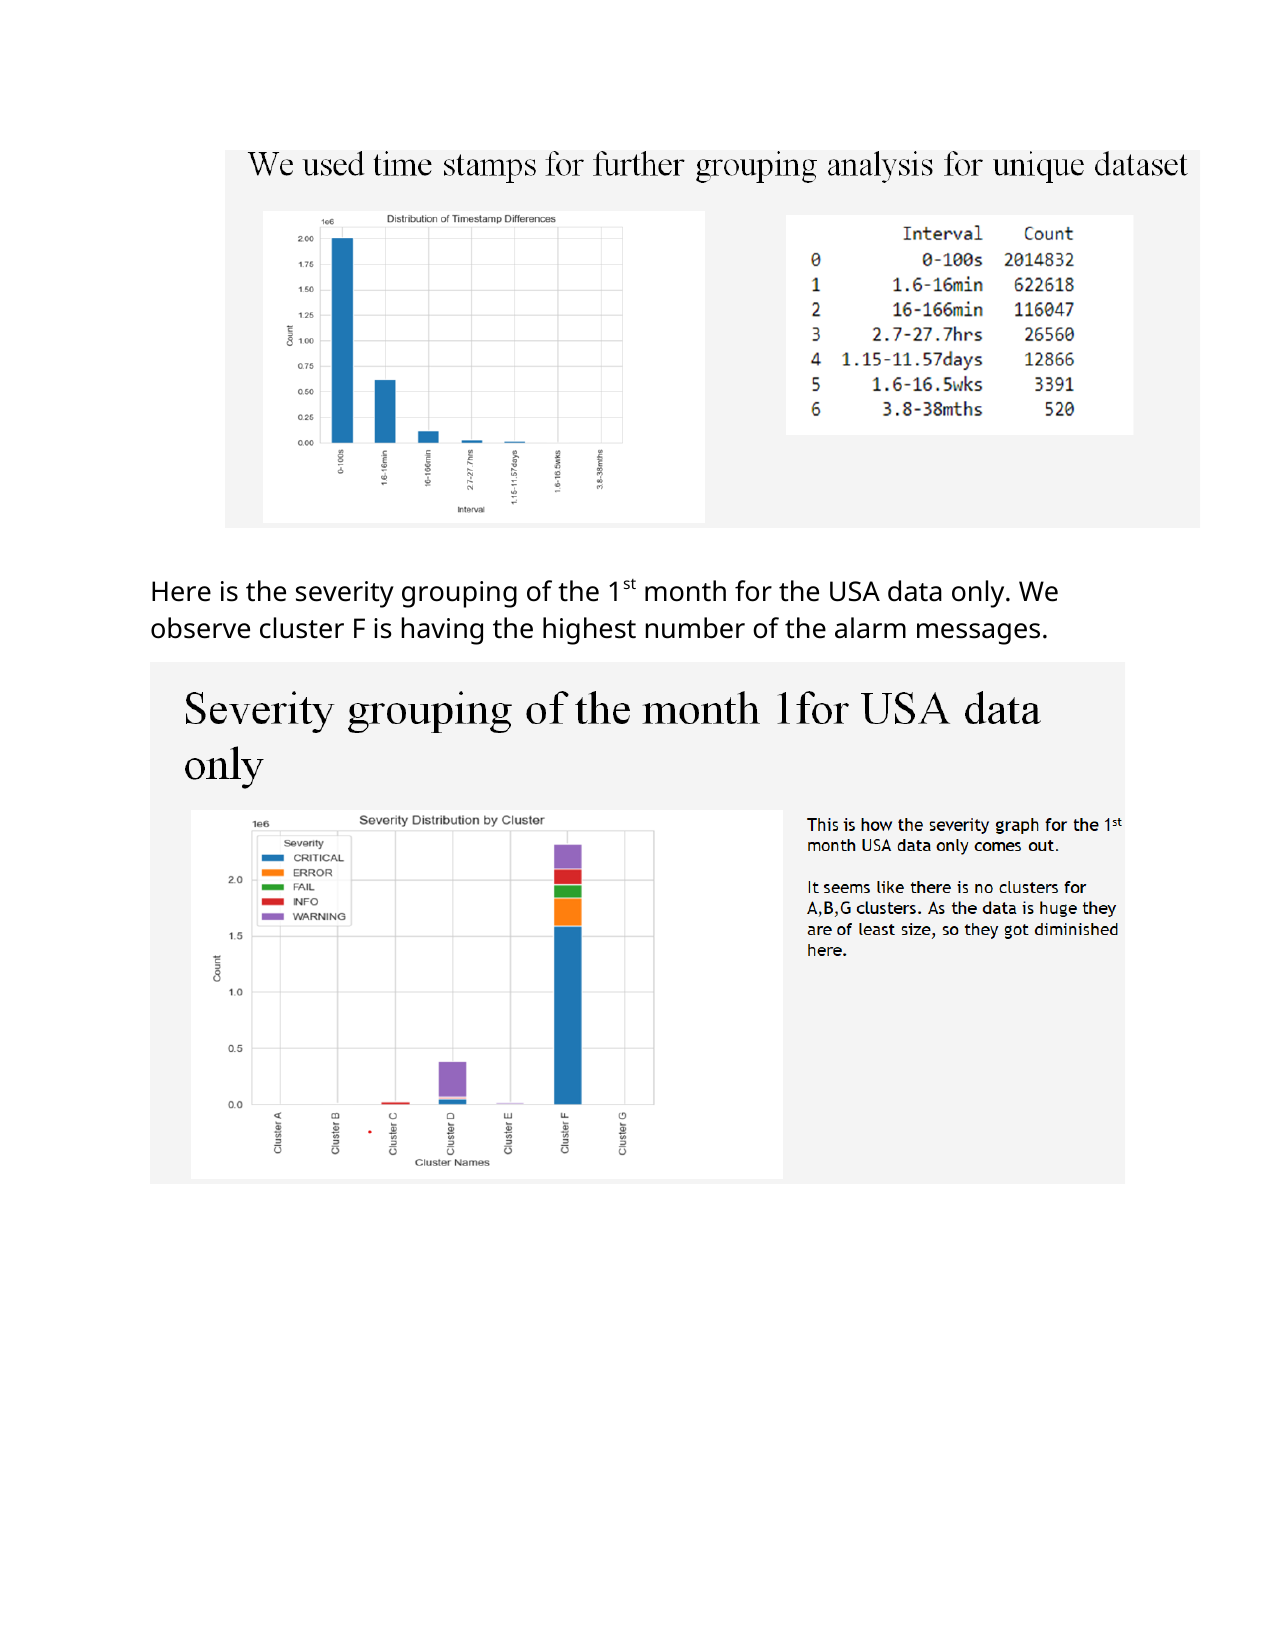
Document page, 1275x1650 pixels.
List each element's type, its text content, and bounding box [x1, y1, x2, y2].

text Here is the severity grouping of the 1st month for the USA data only. We observe cluster F is having the highest number of the alarm messages. [150, 572, 1125, 646]
picture [225, 150, 1200, 528]
picture [150, 662, 1125, 1184]
